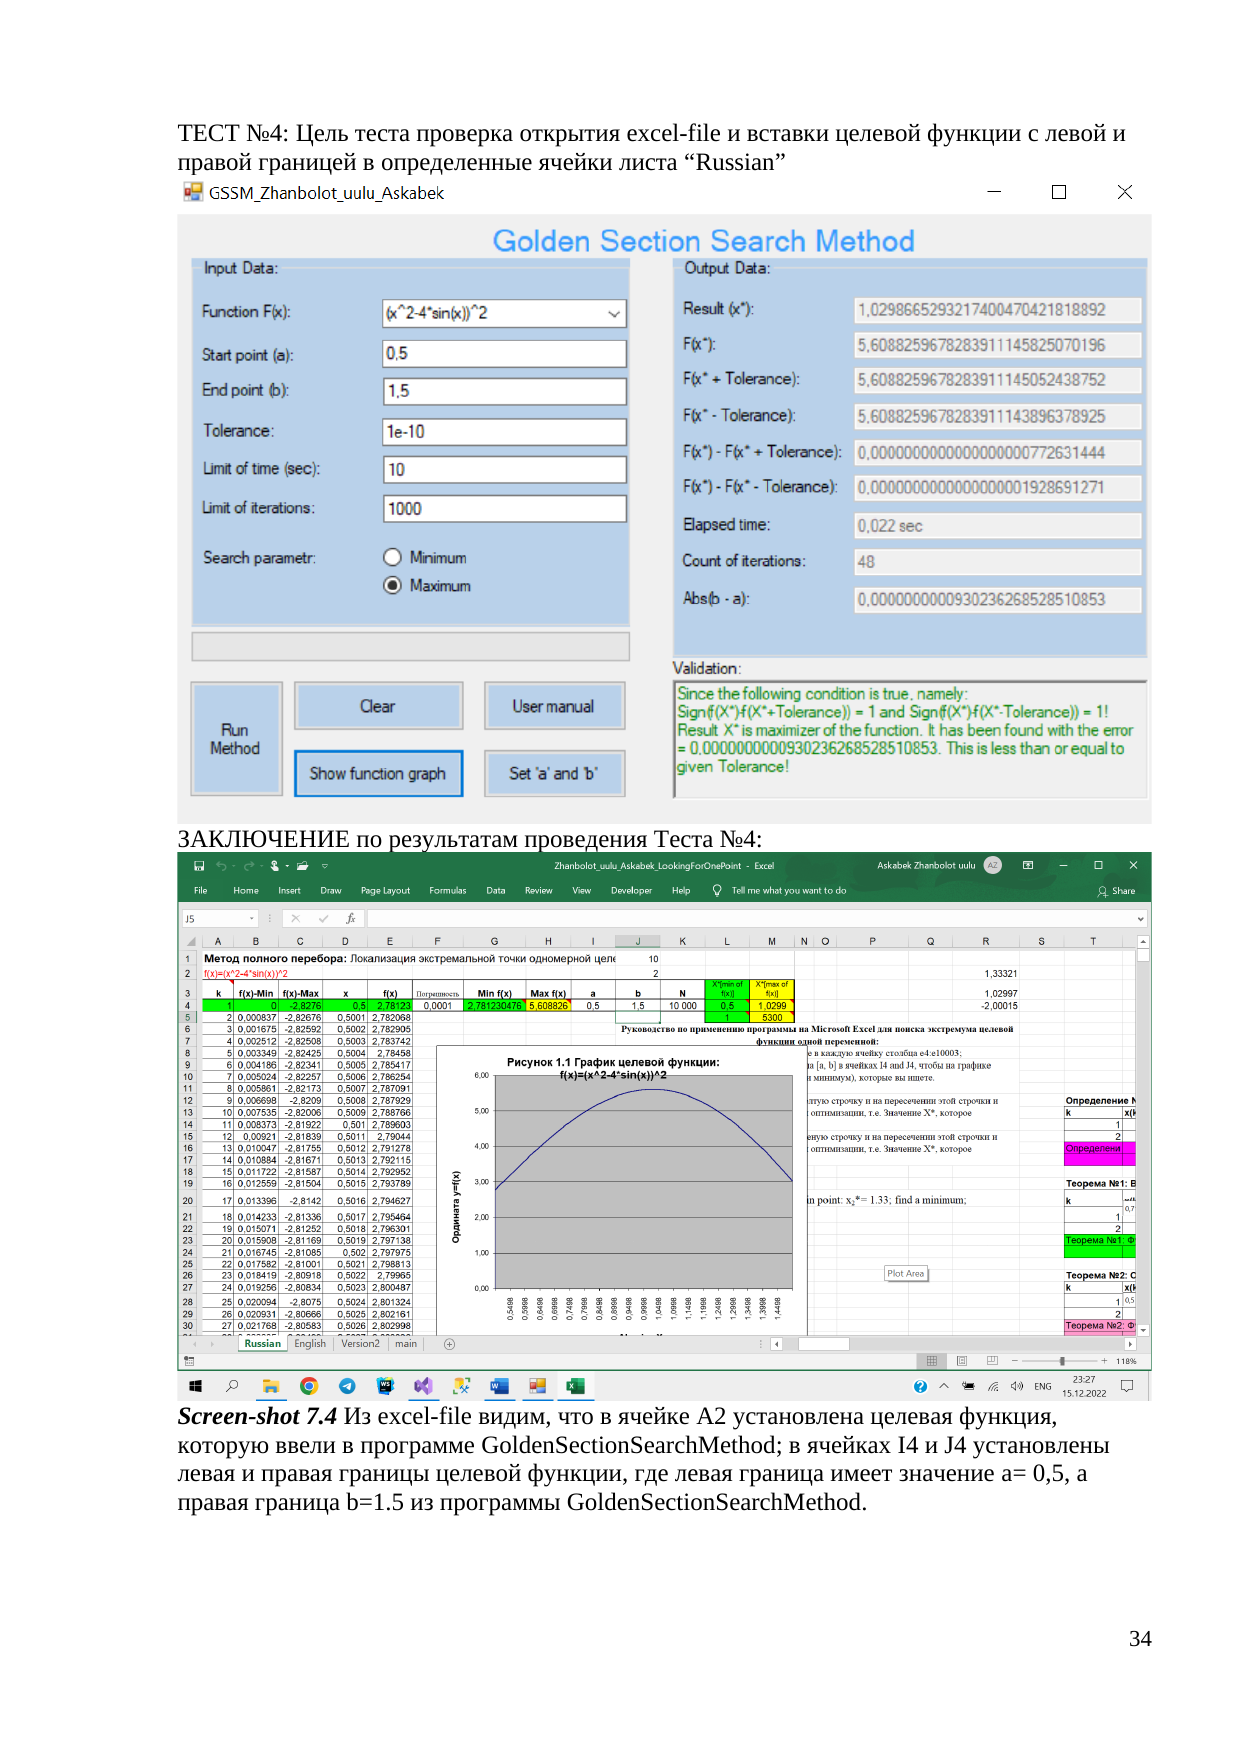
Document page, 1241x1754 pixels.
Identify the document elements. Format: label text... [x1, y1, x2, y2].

picture [177, 175, 1152, 824]
text ЗАКЛЮЧЕНИЕ по результатам проведения Теста №4: [177, 824, 1152, 852]
text Screen-shot 7.4 Из excel-file видим, что в ячейке A2 установлена целевая функция, которую ввели в программе GoldenSectionSearchMethod; в ячейках I4 и J4 установлены левая и правая границы целевой функции, где левая граница имеет значение a= 0,5, а правая граница b=1.5 из программы GoldenSectionSearchMethod. [177, 1401, 1152, 1516]
text Тест №4: Цель теста проверка открытия excel-file и вставки целевой функции с левой и правой границей в определенные ячейки листа “Russian” [177, 118, 1152, 175]
picture [177, 852, 1152, 1401]
